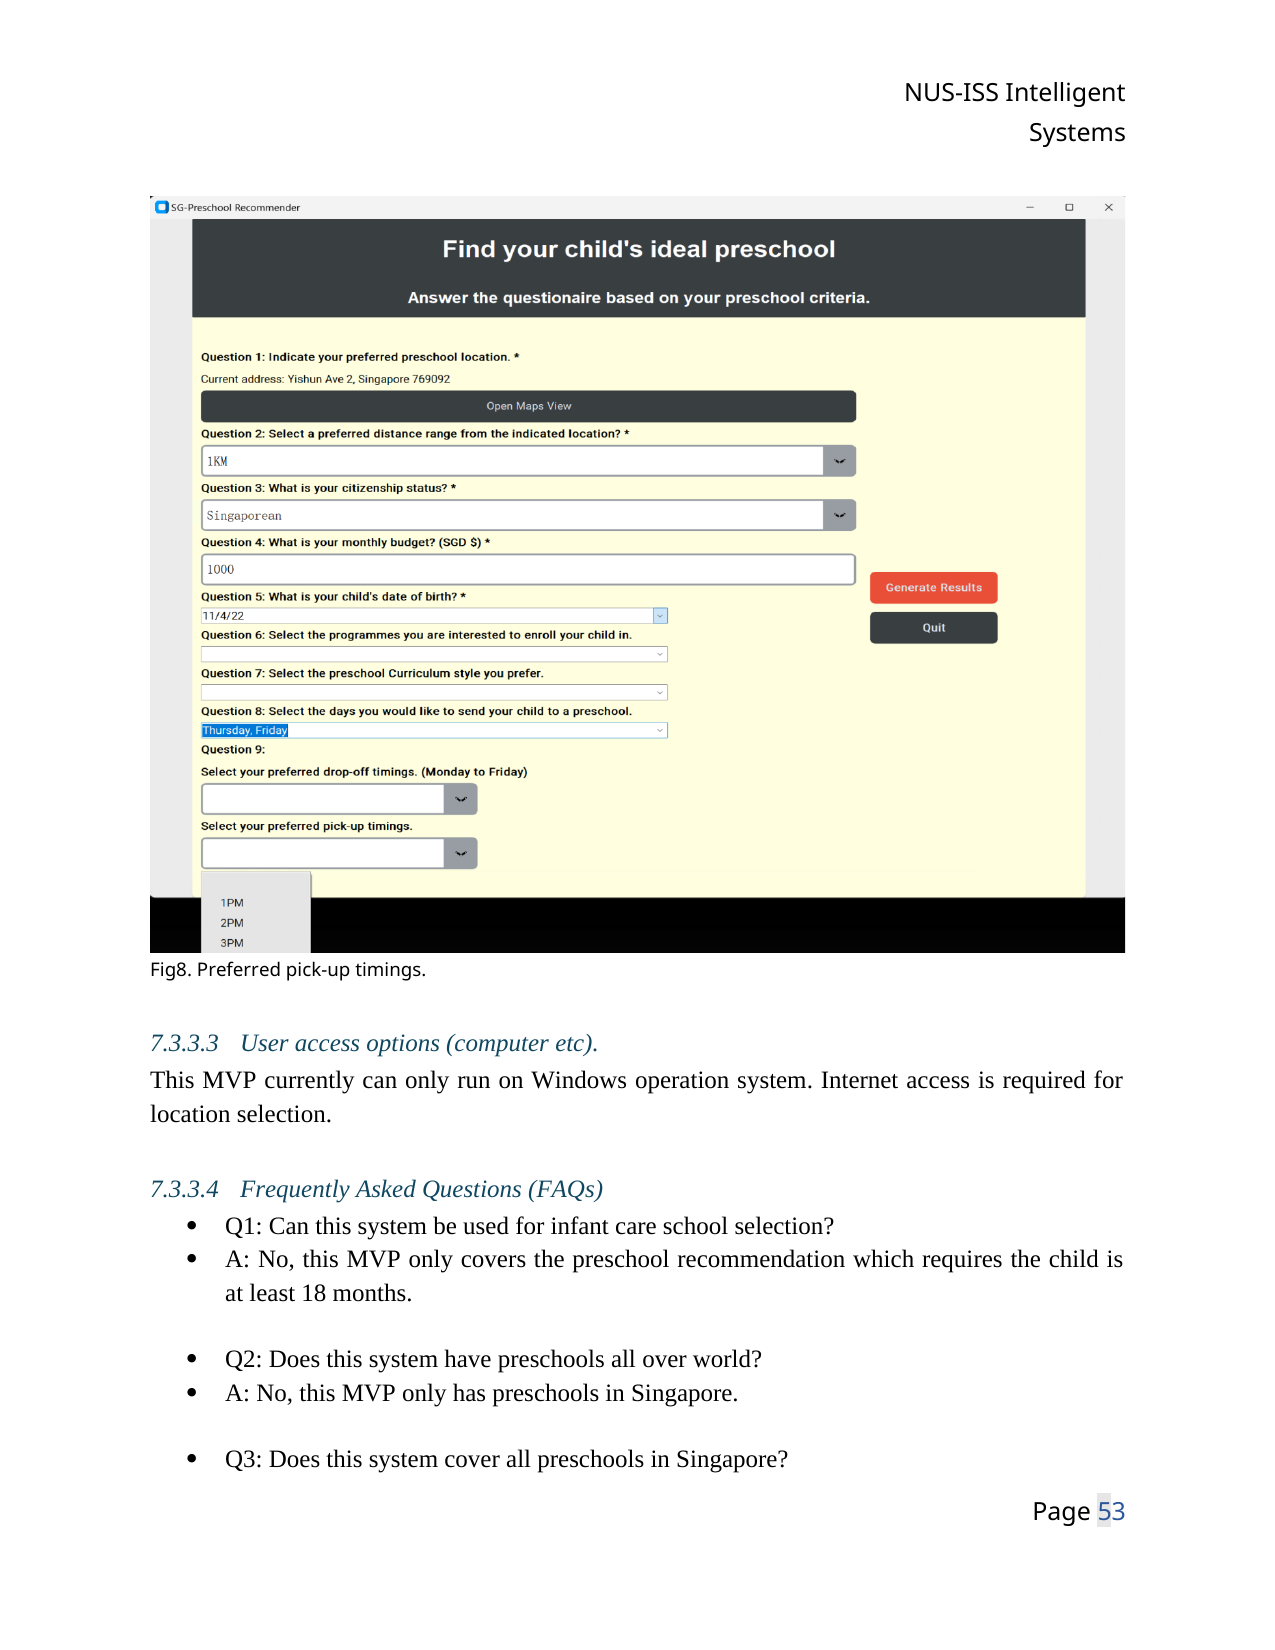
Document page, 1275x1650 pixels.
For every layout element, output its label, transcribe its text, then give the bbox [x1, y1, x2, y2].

list A: No, this MVP only covers the preschool recommendation which requires the child is at least 18 months. [187, 1244, 1125, 1307]
list A: No, this MVP only has preschools in Singapore. [187, 1378, 1125, 1407]
text This MVP currently can only run on Windows operation system. Internet access is required for location selection. [150, 1065, 1125, 1127]
subtitle User access options (computer etc). [150, 1028, 1125, 1057]
list Q1: Can this system be used for infant care school selection? [187, 1211, 1125, 1240]
list Q2: Does this system have preschools all over world? [187, 1344, 1125, 1373]
text Fig8. Preferred pick-up timings. [150, 953, 1125, 982]
list Q3: Does this system cover all preschools in Singapore? [187, 1444, 1125, 1473]
picture [150, 196, 1125, 953]
subtitle Frequently Asked Questions (FAQs) [150, 1174, 1125, 1202]
